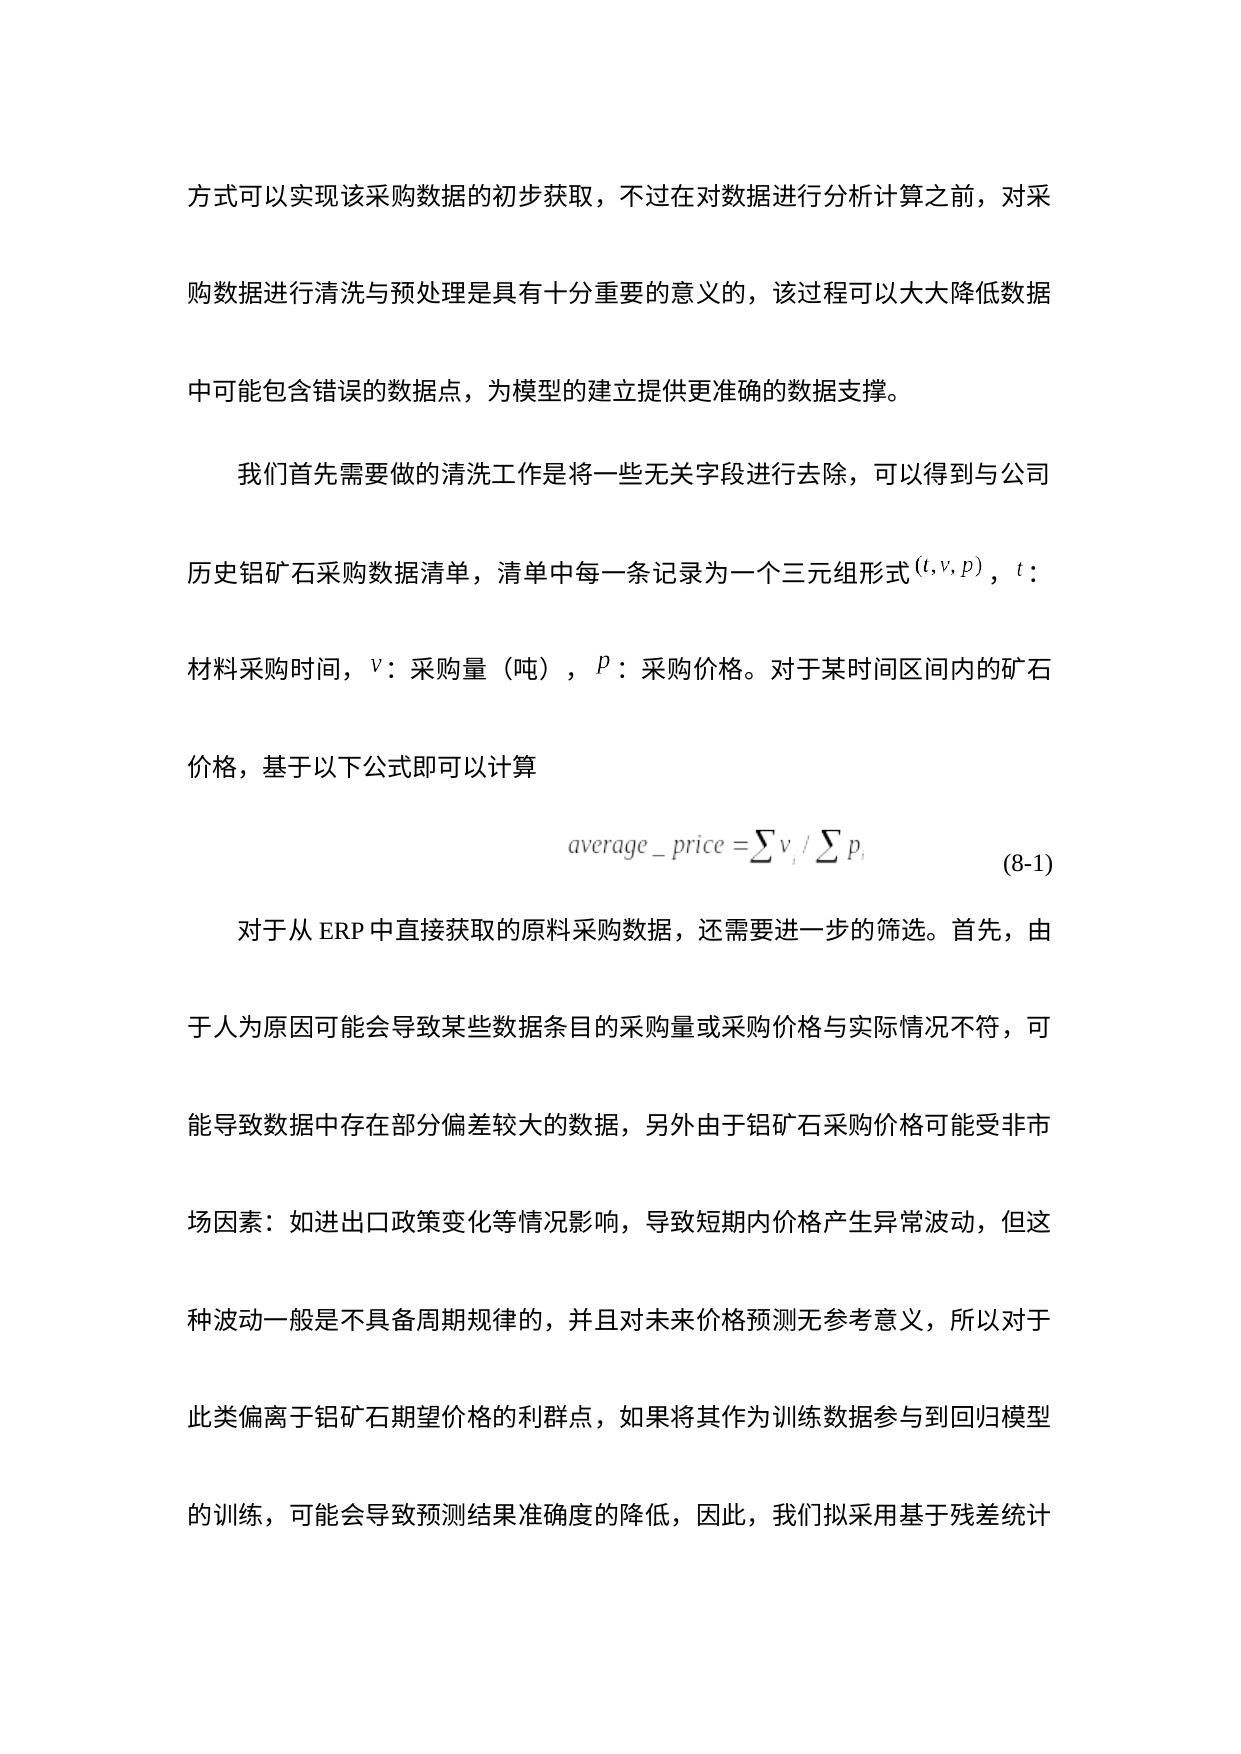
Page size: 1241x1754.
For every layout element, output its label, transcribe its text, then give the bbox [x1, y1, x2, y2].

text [187, 896, 1053, 1546]
text (8-1) [341, 819, 1053, 884]
text 我们首先需要做的清洗工作是将一些无关字段进行去除，可以得到与公司历史铝矿石采购数据清单，清单中每一条记录为一个三元组形式，：材料采购时间，：采购量（吨），：采购价格。对于某时间区间内的矿石价格，基于以下公式即可以计算 [187, 440, 1053, 798]
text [187, 162, 1053, 422]
